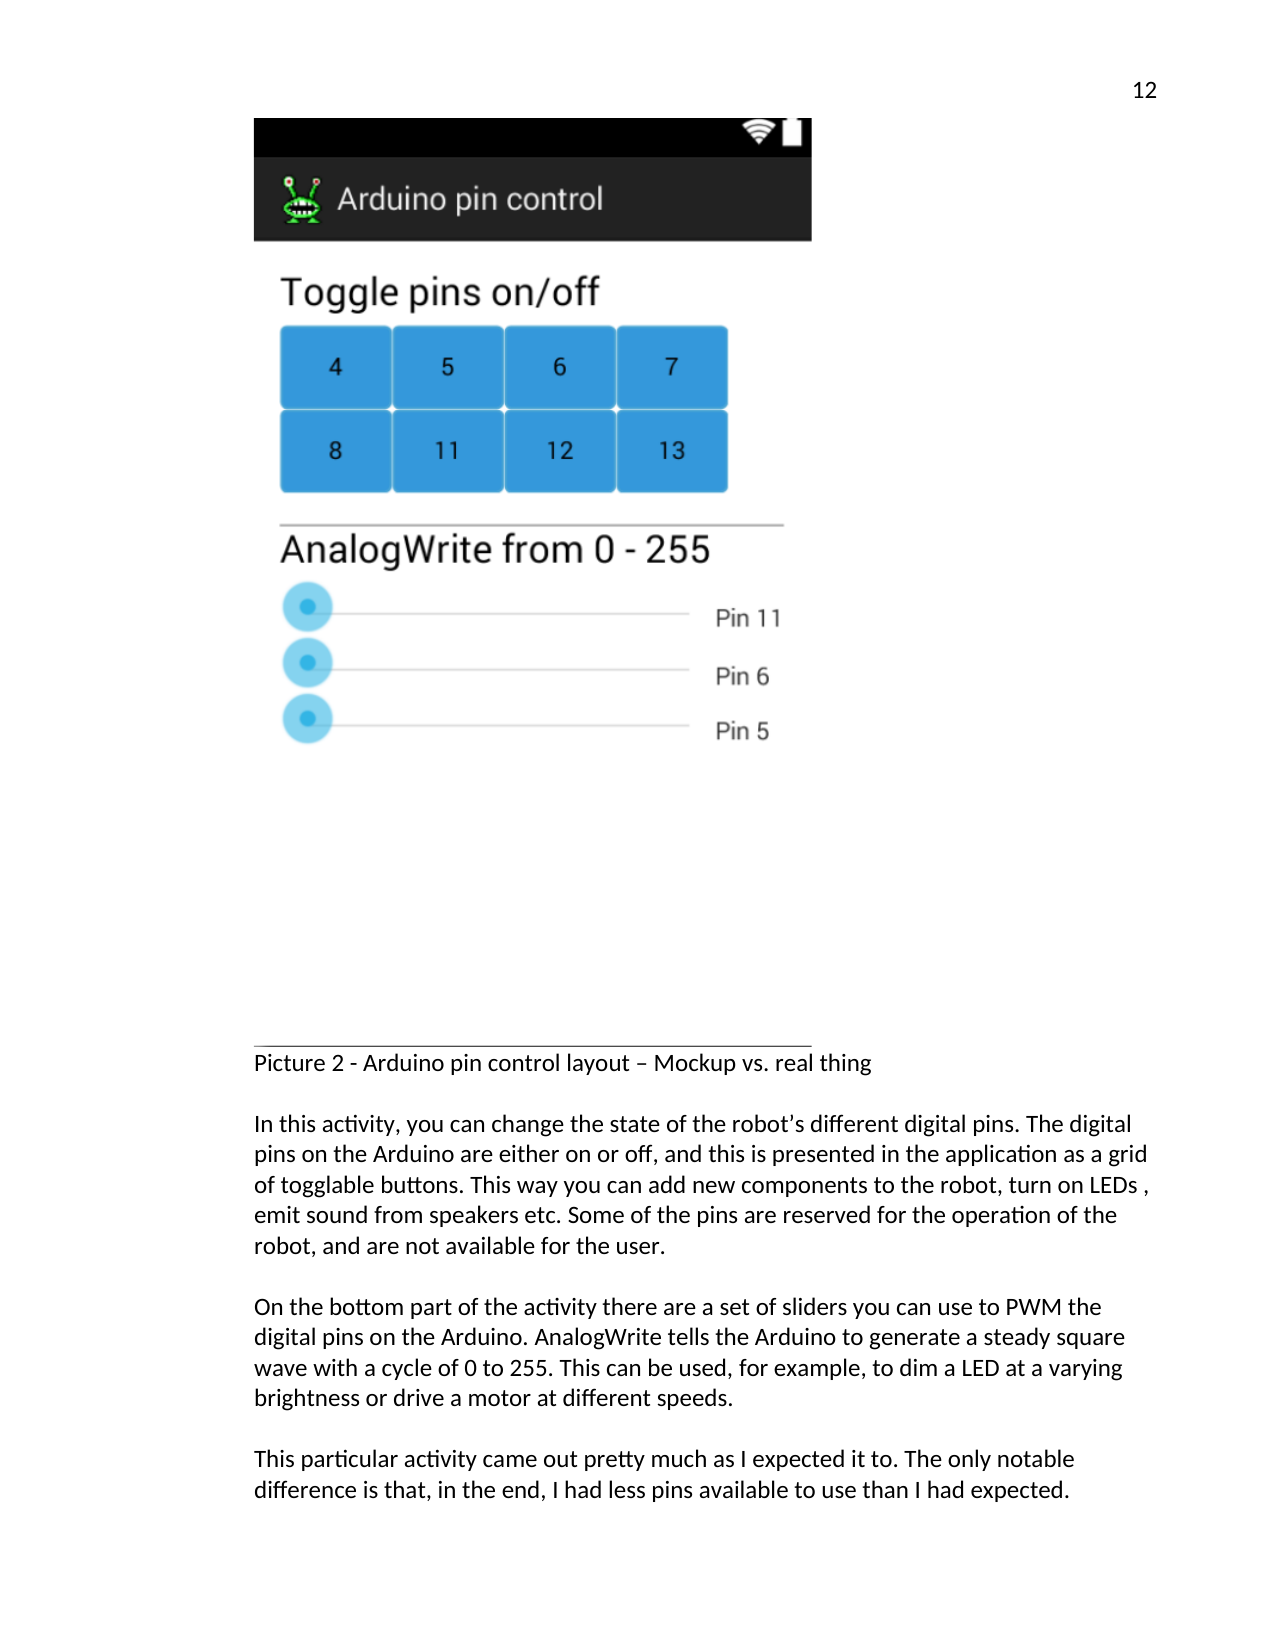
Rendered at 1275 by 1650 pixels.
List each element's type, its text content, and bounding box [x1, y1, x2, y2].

text Picture 2 - Arduino pin control layout – Mockup vs. real thing [254, 1047, 1157, 1077]
picture [253, 118, 812, 1047]
text In this activity, you can change the state of the robot’s different digital pins. The digital pins on the Arduino are either on or off, and this is presented in the application as a grid of togglable buttons. This way you can add new components to the robot, turn on LEDs , emit sound from speakers etc. Some of the pins are reserved for the operation of the robot, and are not available for the user. [254, 1108, 1157, 1260]
text On the bottom part of the activity there are a set of sliders you can use to PWM the digital pins on the Arduino. AnalogWrite tells the Arduino to generate a steady square wave with a cycle of 0 to 255. This can be used, for example, to dim a LED at a varying brightness or drive a motor at different speeds. [254, 1291, 1157, 1413]
text This particular activity came out pretty much as I expected it to. The only notable difference is that, in the end, I had less pins available to use than I had expected. [254, 1443, 1157, 1504]
